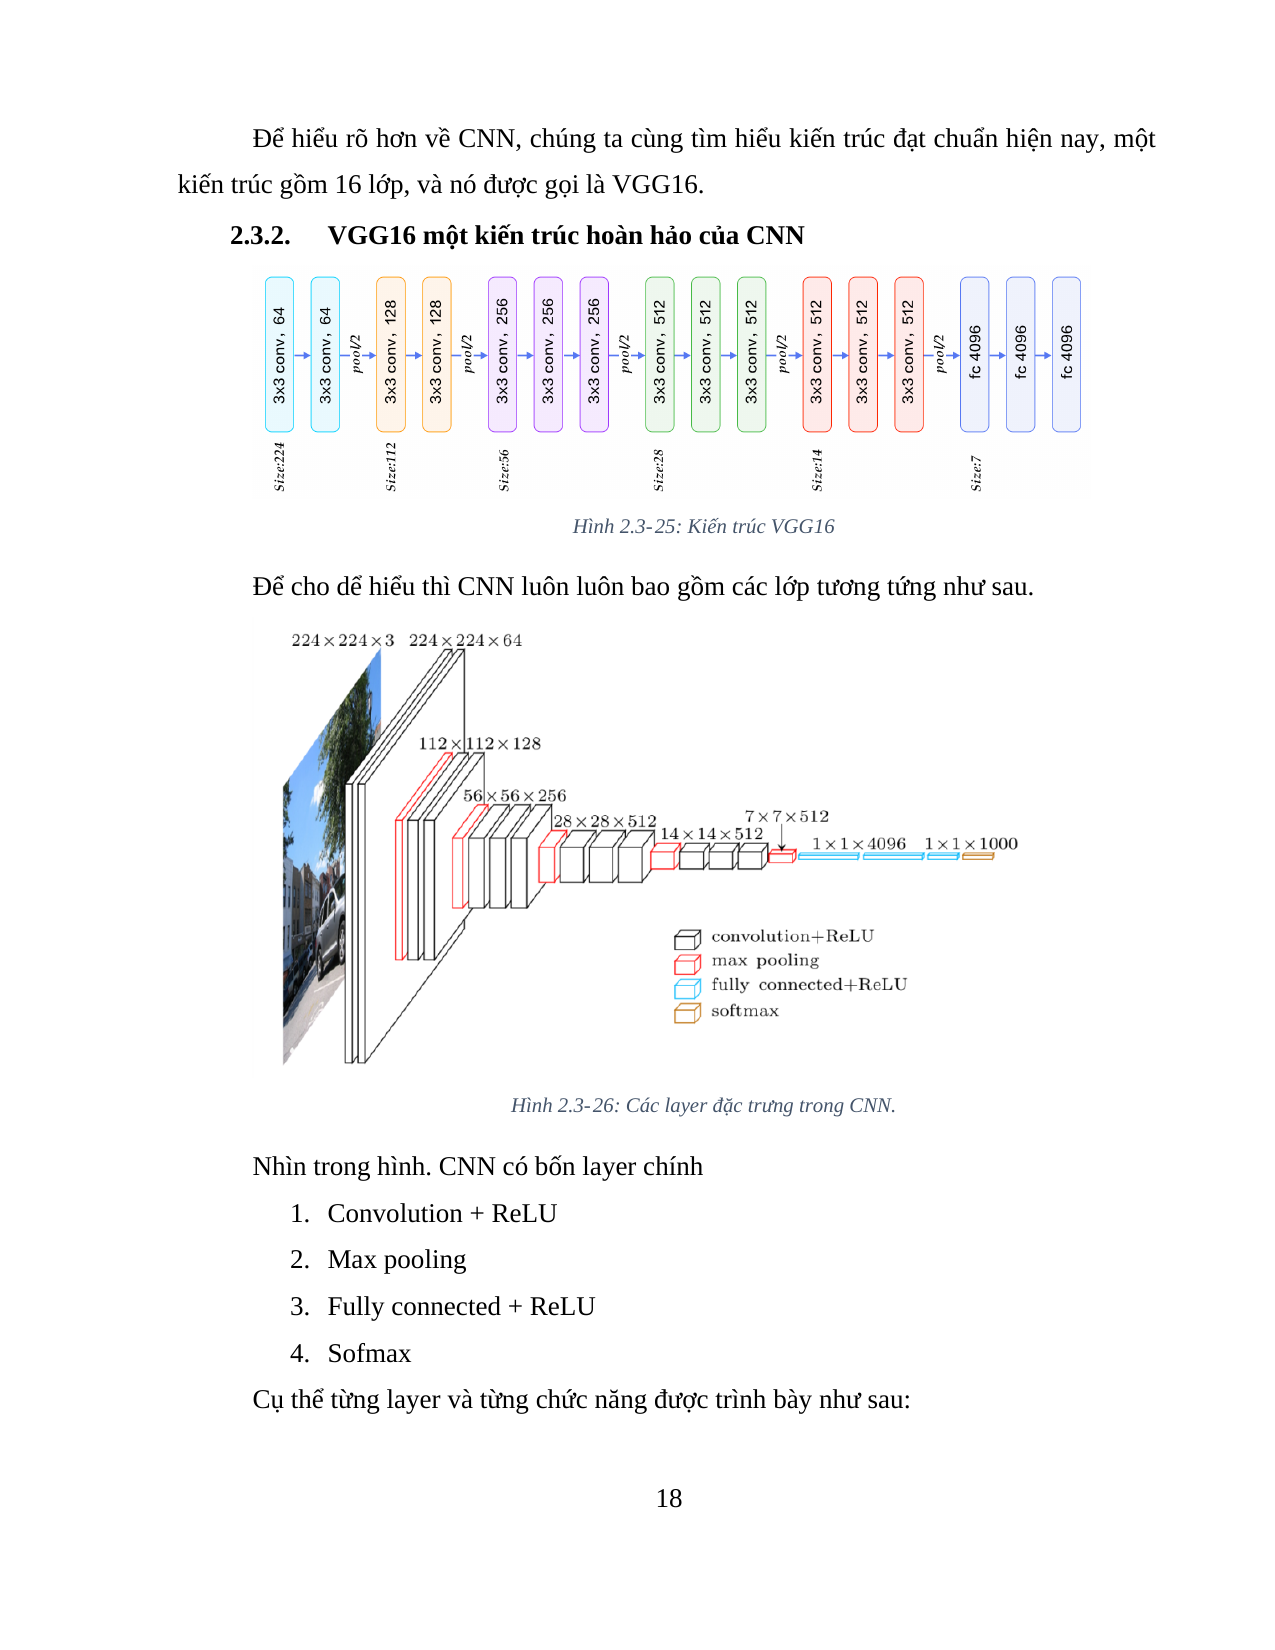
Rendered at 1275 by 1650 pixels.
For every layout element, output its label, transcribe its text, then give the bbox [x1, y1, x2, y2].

list Fully connected + ReLU [290, 1290, 1157, 1321]
text Để cho dể hiểu thì CNN luôn luôn bao gồm các lớp tương tứng như sau. [177, 571, 1157, 602]
list Sofmax [290, 1337, 1157, 1368]
picture [252, 617, 1039, 1078]
list Max pooling [290, 1244, 1157, 1275]
picture [252, 265, 1092, 499]
subtitle VGG16 một kiến trúc hoàn hảo của CNN [230, 219, 1157, 250]
list Convolution + ReLU [290, 1197, 1157, 1228]
text Để hiểu rõ hơn về CNN, chúng ta cùng tìm hiểu kiến trúc đạt chuẩn hiện nay, một kiến trúc gồm 16 lớp, và nó được gọi là VGG16. [177, 122, 1157, 199]
text Nhìn trong hình. CNN có bốn layer chính [177, 1150, 1157, 1181]
text Cụ thể từng layer và từng chức năng được trình bày như sau: [177, 1384, 1157, 1415]
